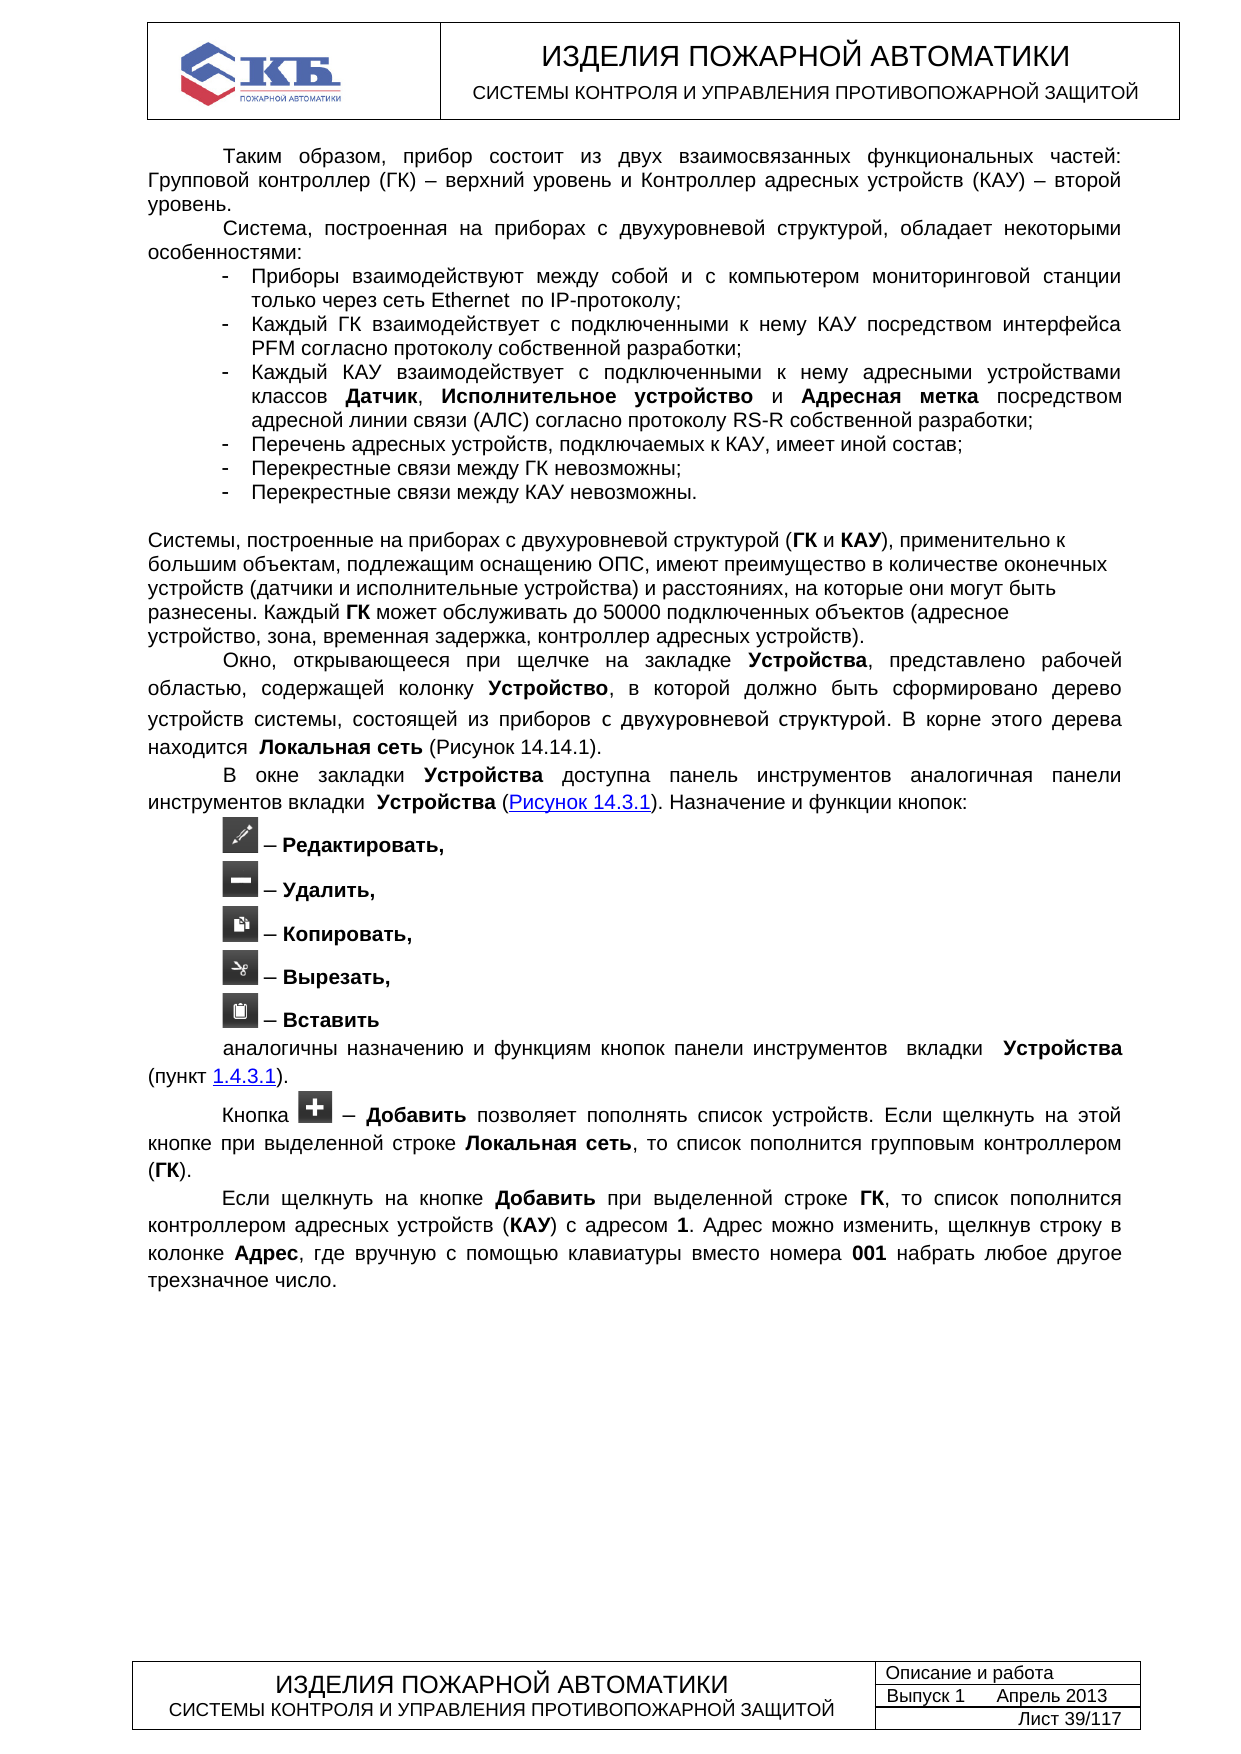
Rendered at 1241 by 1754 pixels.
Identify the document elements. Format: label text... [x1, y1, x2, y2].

picture [177, 34, 354, 115]
list – Копировать, [148, 906, 1122, 946]
list В окне закладки Устройства доступна панель инструментов аналогичная панели инструментов вкладки Устройства (Рисунок 14.3.1). Назначение и функции кнопок: [148, 763, 1122, 814]
picture [222, 950, 259, 985]
list Система, построенная на приборах с двухуровневой структурой, обладает некоторыми особенностями: [148, 216, 1122, 264]
list Перекрестные связи между КАУ невозможны. [222, 480, 1122, 504]
list Перекрестные связи между ГК невозможны; [222, 456, 1122, 480]
picture [222, 817, 259, 853]
list Каждый КАУ взаимодействует с подключенными к нему адресными устройствами классов Датчик, Исполнительное устройство и Адресная метка посредством адресной линии связи (АЛС) согласно протоколу RS-R собственной разработки; [222, 360, 1122, 432]
list Окно, открывающееся при щелчке на закладке Устройства, представлено рабочей областью, содержащей колонку Устройство, в которой должно быть сформировано дерево устройств системы, состоящей из приборов с двухуровневой структурой. В корне этого дерева находится Локальная сеть (Рисунок 14.14.1). [148, 648, 1122, 759]
list – Вставить [148, 994, 1122, 1032]
picture [222, 906, 259, 942]
list Каждый ГК взаимодействует с подключенными к нему КАУ посредством интерфейса PFM согласно протоколу собственной разработки; [222, 312, 1122, 360]
list Перечень адресных устройств, подключаемых к КАУ, имеет иной состав; [222, 432, 1122, 456]
picture [222, 993, 259, 1028]
list Если щелкнуть на кнопке Добавить при выделенной строке ГК, то список пополнится контроллером адресных устройств (КАУ) с адресом 1. Адрес можно изменить, щелкнув строку в колонке Адрес, где вручную с помощью клавиатуры вместо номера 001 набрать любое другое трехзначное число. [148, 1186, 1122, 1292]
list аналогичны назначению и функциям кнопок панели инструментов вкладки Устройства (пункт 1.4.3.1). [148, 1036, 1122, 1088]
list Таким образом, прибор состоит из двух взаимосвязанных функциональных частей: Групповой контроллер (ГК) – верхний уровень и Контроллер адресных устройств (КАУ) – второй уровень. [148, 144, 1122, 216]
list – Удалить, [148, 861, 1122, 902]
list – Редактировать, [148, 818, 1122, 857]
list Приборы взаимодействуют между собой и с компьютером мониторинговой станции только через сеть Ethernet по IP-протоколу; [222, 264, 1122, 312]
text Системы, построенные на приборах с двухуровневой структурой (ГК и КАУ), применительно к большим объектам, подлежащим оснащению ОПС, имеют преимущество в количестве оконечных устройств (датчики и исполнительные устройства) и расстояниях, на которые они могут быть разнесены. Каждый ГК может обслуживать до 50000 подключенных объектов (адресное устройство, зона, временная задержка, контроллер адресных устройств). [148, 528, 1122, 648]
list – Вырезать, [148, 951, 1122, 989]
picture [298, 1091, 333, 1123]
picture [222, 861, 259, 897]
list Кнопка – Добавить позволяет пополнять список устройств. Если щелкнуть на этой кнопке при выделенной строке Локальная сеть, то список пополнится групповым контроллером (ГК). [148, 1091, 1122, 1182]
